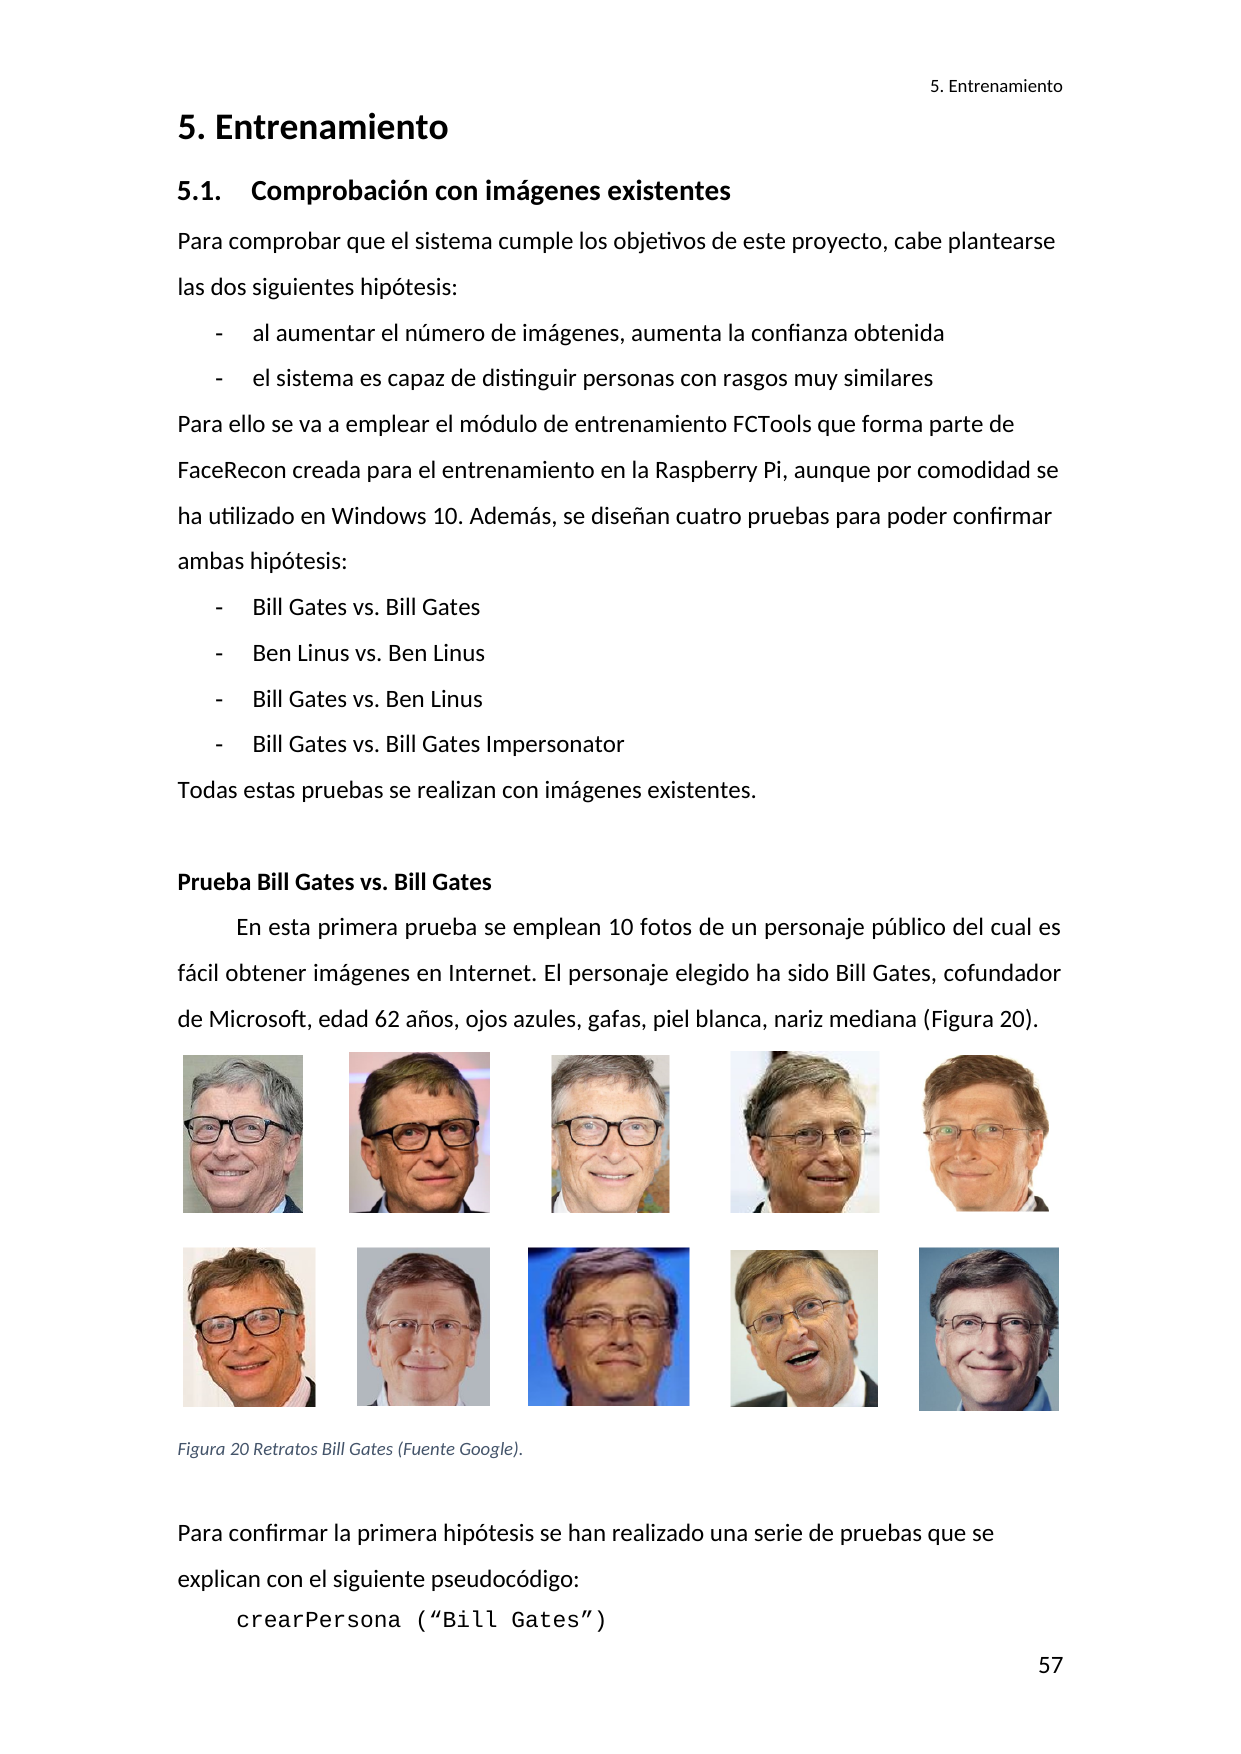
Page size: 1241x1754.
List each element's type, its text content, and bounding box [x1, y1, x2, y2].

list Bill Gates vs. Bill Gates [215, 591, 1063, 622]
text Para comprobar que el sistema cumple los objetivos de este proyecto, cabe plantearse las dos siguientes hipótesis: [177, 225, 1063, 302]
text Para ello se va a emplear el módulo de entrenamiento FCTools que forma parte de FaceRecon creada para el entrenamiento en la Raspberry Pi, aunque por comodidad se ha utilizado en Windows 10. Además, se diseñan cuatro pruebas para poder confirmar ambas hipótesis: [177, 408, 1063, 576]
list Bill Gates vs. Ben Linus [215, 683, 1063, 713]
text Todas estas pruebas se realizan con imágenes existentes. [177, 774, 1063, 805]
text Entrenamiento [177, 103, 1063, 149]
text Para confirmar la primera hipótesis se han realizado una serie de pruebas que se explican con el siguiente pseudocódigo: [177, 1517, 1063, 1594]
text Figura Retratos Bill Gates (Fuente Google). [177, 1437, 1063, 1460]
text crearPersona (“Bill Gates”) [177, 1609, 1063, 1635]
list Ben Linus vs. Ben Linus [215, 637, 1063, 667]
picture [177, 1048, 1063, 1422]
text Comprobación con imágenes existentes [177, 172, 1063, 208]
list Bill Gates vs. Bill Gates Impersonator [215, 728, 1063, 759]
text Prueba Bill Gates vs. Bill Gates [177, 866, 1063, 896]
list al aumentar el número de imágenes, aumenta la confianza obtenida [215, 317, 1063, 347]
list el sistema es capaz de distinguir personas con rasgos muy similares [215, 363, 1063, 393]
text En esta primera prueba se emplean 10 fotos de un personaje público del cual es fácil obtener imágenes en Internet. El personaje elegido ha sido Bill Gates, cofundador de Microsoft, edad 62 años, ojos azules, gafas, piel blanca, nariz mediana (Figura 20). [177, 911, 1063, 1033]
